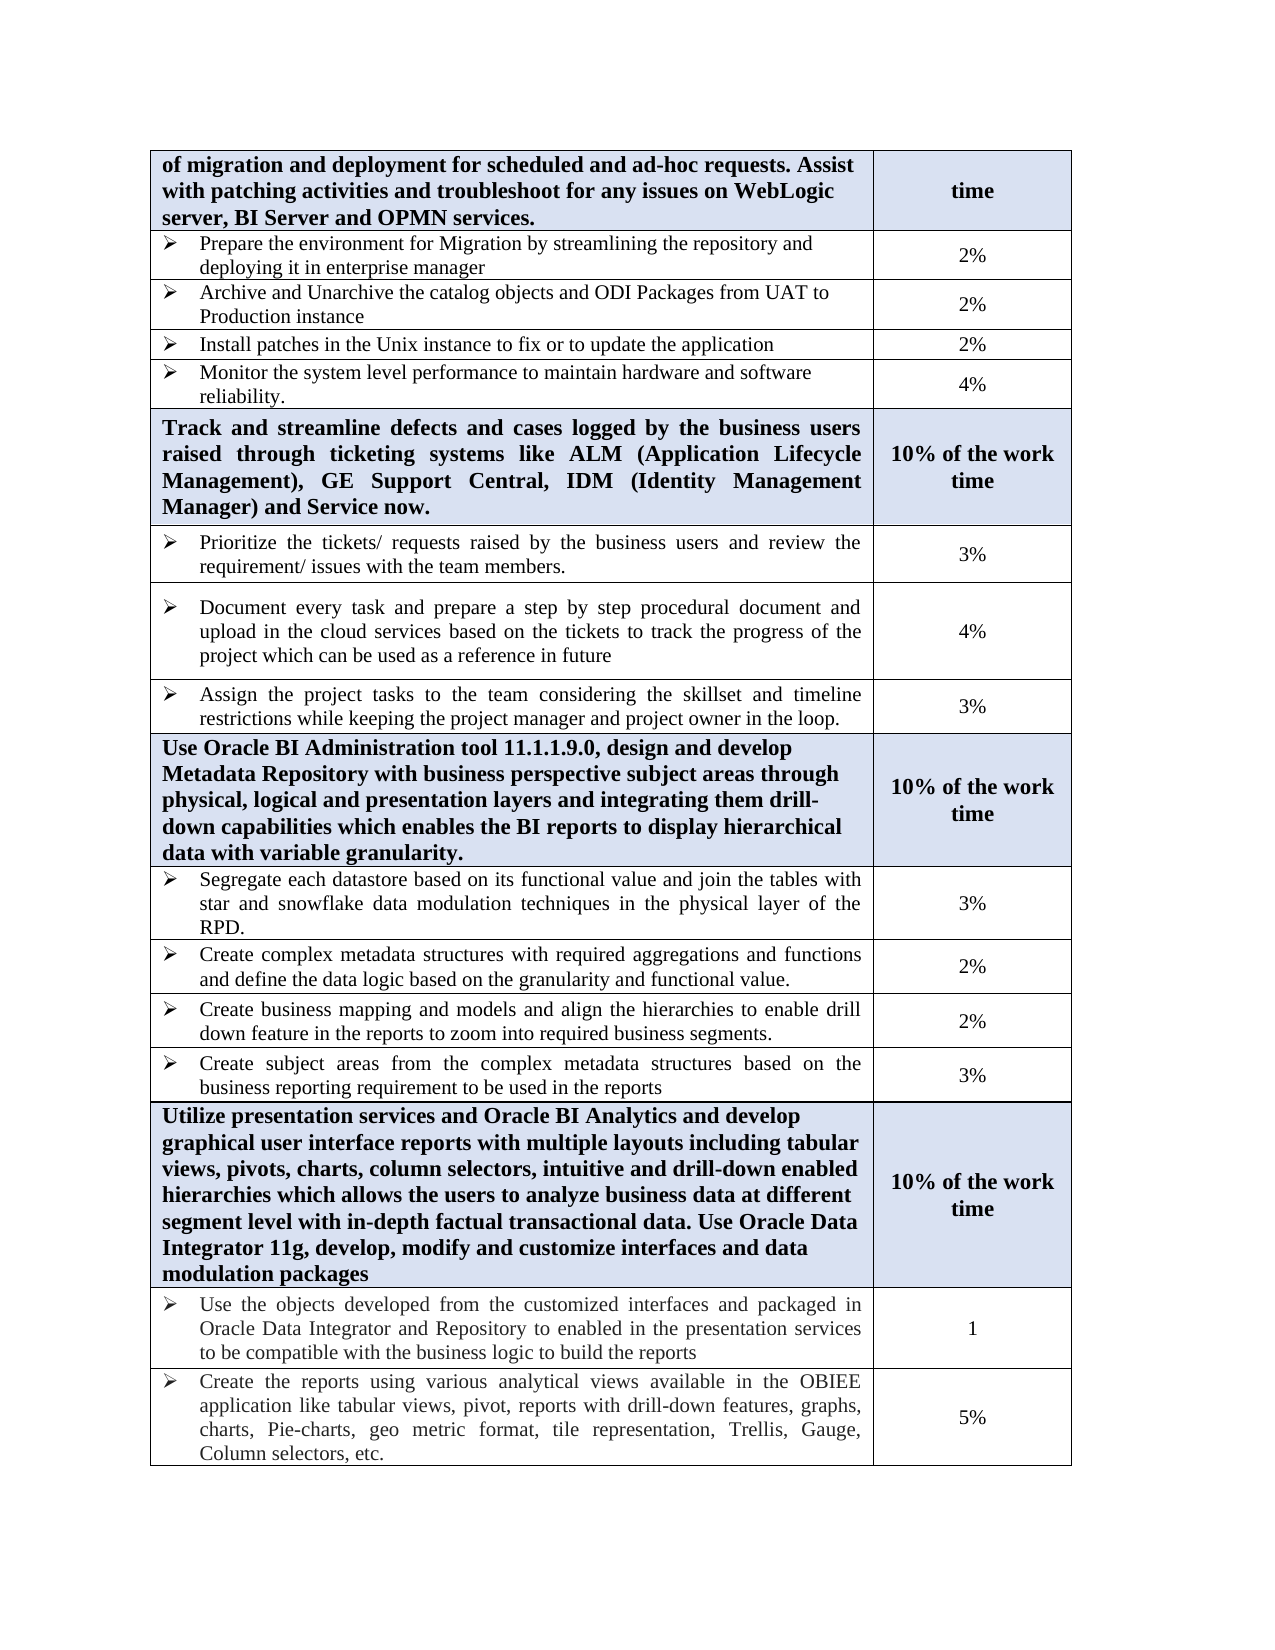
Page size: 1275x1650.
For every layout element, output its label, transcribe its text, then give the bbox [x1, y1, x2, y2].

table_cell Archive and Unarchive the catalog objects and ODI Packages from UAT to Production instance [151, 280, 873, 328]
table_cell Monitor the system level performance to maintain hardware and software reliability. [151, 360, 873, 408]
table_cell 4% [874, 583, 1071, 679]
table_cell Utilize presentation services and Oracle BI Analytics and develop graphical user interface reports with multiple layouts including tabular views, pivots, charts, column selectors, intuitive and drill-down enabled hierarchies which allows the users to analyze business data at different segment level with in-depth factual transactional data. Use Oracle Data Integrator 11g, develop, modify and customize interfaces and data modulation packages [151, 1103, 873, 1287]
table_cell 2% [874, 940, 1071, 993]
table_cell Create business mapping and models and align the hierarchies to enable drill down feature in the reports to zoom into required business segments. [151, 994, 873, 1047]
table_cell 5% [874, 1369, 1071, 1465]
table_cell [151, 151, 873, 230]
table_cell Prepare the environment for Migration by streamlining the repository and deploying it in enterprise manager [151, 231, 873, 279]
table_cell 3% [874, 526, 1071, 582]
table_cell Document every task and prepare a step by step procedural document and upload in the cloud services based on the tickets to track the progress of the project which can be used as a reference in future [151, 583, 873, 679]
table_cell Create complex metadata structures with required aggregations and functions and define the data logic based on the granularity and functional value. [151, 940, 873, 993]
table_cell 10% of the work time [874, 1103, 1071, 1287]
table_cell 2% [874, 280, 1071, 328]
table_cell 3% [874, 1048, 1071, 1101]
table_cell Track and streamline defects and cases logged by the business users raised through ticketing systems like ALM (Application Lifecycle Management), GE Support Central, IDM (Identity Management Manager) and Service now. [151, 409, 873, 524]
table_cell 2% [874, 994, 1071, 1047]
table_cell 1 [874, 1288, 1071, 1368]
table_cell Create the reports using various analytical views available in the OBIEE application like tabular views, pivot, reports with drill-down features, graphs, charts, Pie-charts, geo metric format, tile representation, Trellis, Gauge, Column selectors, etc. [151, 1369, 873, 1465]
table_cell 10% of the work time [874, 409, 1071, 524]
table_cell Use Oracle BI Administration tool 11.1.1.9.0, design and develop Metadata Repository with business perspective subject areas through physical, logical and presentation layers and integrating them drill-down capabilities which enables the BI reports to display hierarchical data with variable granularity. [151, 734, 873, 866]
table_cell 2% [874, 330, 1071, 359]
table_cell 2% [874, 231, 1071, 279]
table_cell Segregate each datastore based on its functional value and join the tables with star and snowflake data modulation techniques in the physical layer of the RPD. [151, 867, 873, 939]
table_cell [874, 151, 1071, 230]
table_cell Create subject areas from the complex metadata structures based on the business reporting requirement to be used in the reports [151, 1048, 873, 1101]
table_cell Prioritize the tickets/ requests raised by the business users and review the requirement/ issues with the team members. [151, 526, 873, 582]
table_cell 10% of the work time [874, 734, 1071, 866]
table_cell 3% [874, 680, 1071, 733]
table_cell Install patches in the Unix instance to fix or to update the application [151, 330, 873, 359]
table_cell Assign the project tasks to the team considering the skillset and timeline restrictions while keeping the project manager and project owner in the loop. [151, 680, 873, 733]
table_cell Use the objects developed from the customized interfaces and packaged in Oracle Data Integrator and Repository to enabled in the presentation services to be compatible with the business logic to build the reports [151, 1288, 873, 1368]
table_cell 4% [874, 360, 1071, 408]
table_cell 3% [874, 867, 1071, 939]
